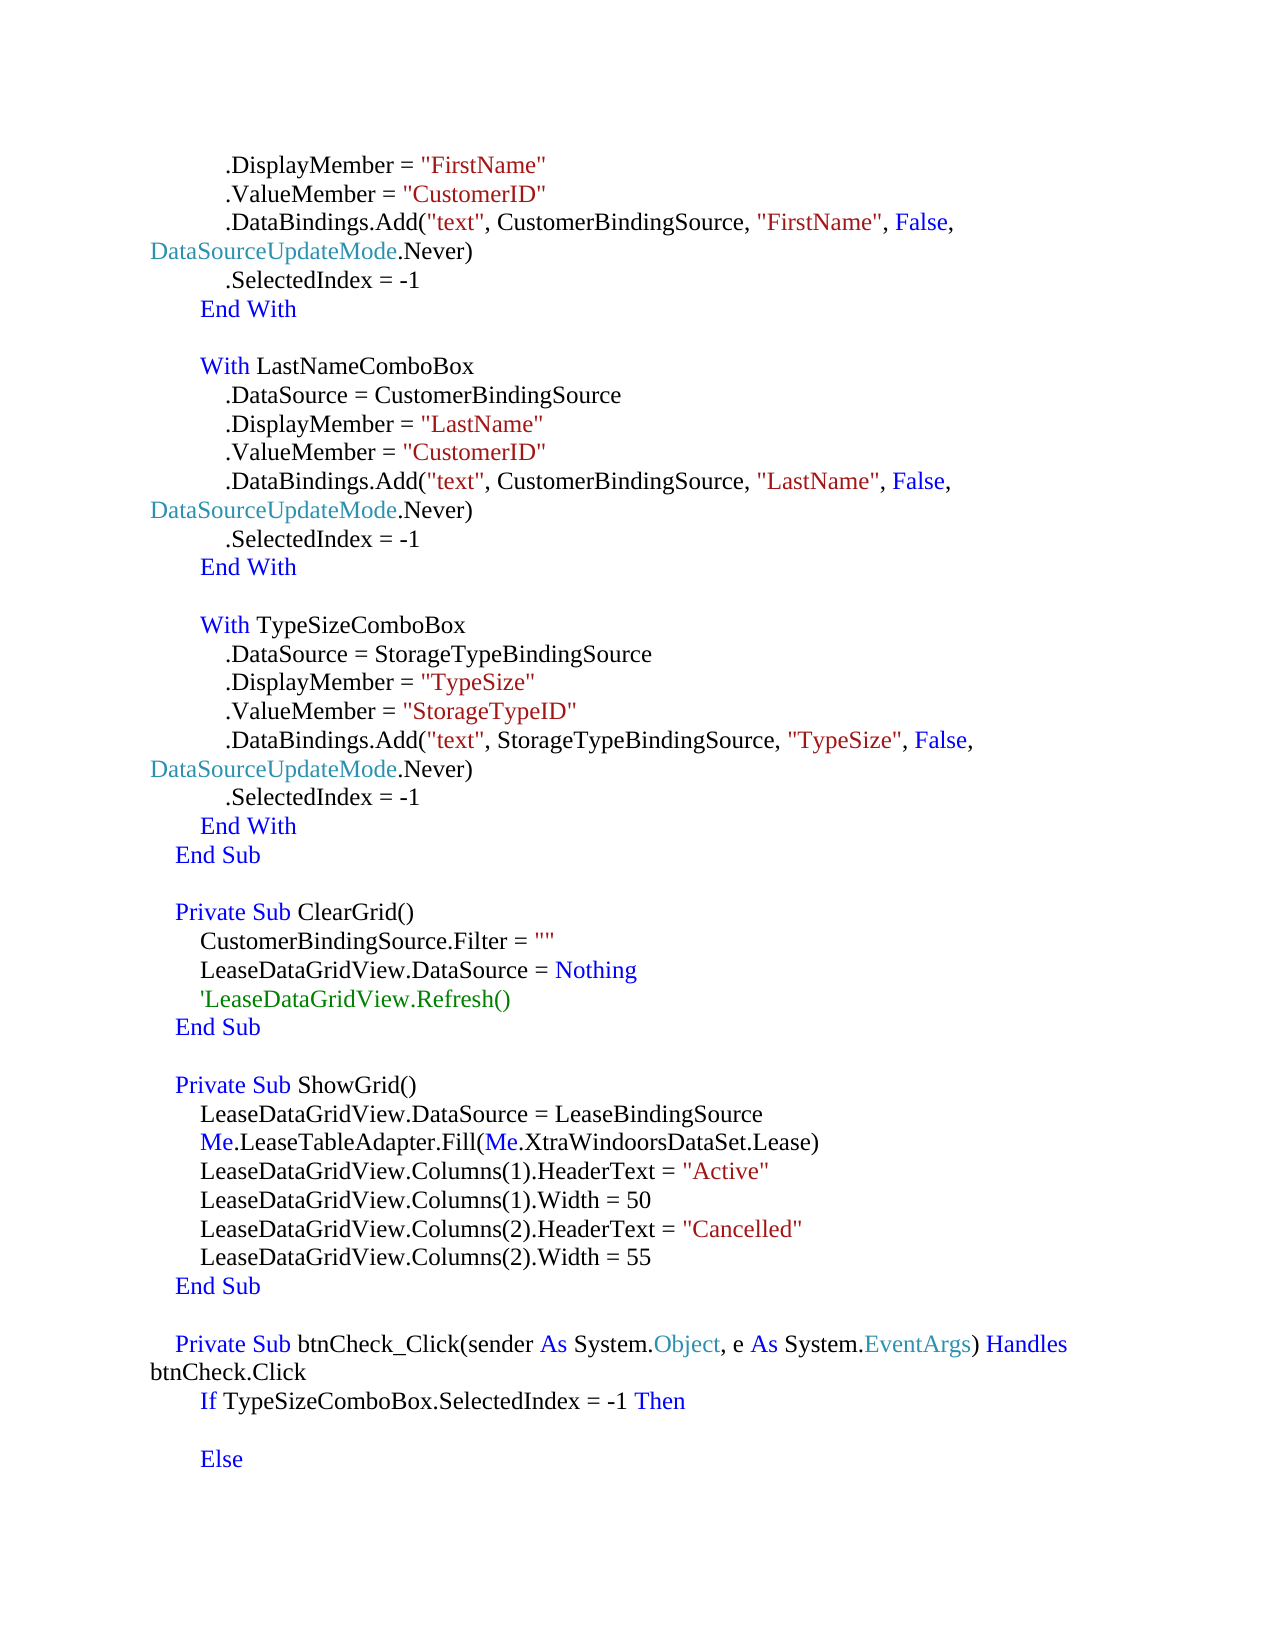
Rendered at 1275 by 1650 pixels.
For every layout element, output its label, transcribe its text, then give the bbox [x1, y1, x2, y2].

text Private Sub btnCheck_Click(sender As System.Object, e As System.EventArgs) Handles btnCheck.Click [150, 1329, 1125, 1386]
text .DisplayMember = "LastName" [150, 409, 1125, 437]
text .DataSource = CustomerBindingSource [150, 380, 1125, 409]
text End With [150, 294, 1125, 322]
text Private Sub ShowGrid() [150, 1070, 1125, 1099]
text LeaseDataGridView.DataSource = Nothing [150, 955, 1125, 984]
text .ValueMember = "CustomerID" [150, 437, 1125, 466]
text 'LeaseDataGridView.Refresh() [150, 984, 1125, 1012]
text End Sub [150, 840, 1125, 869]
text .SelectedIndex = -1 [150, 265, 1125, 294]
text End Sub [150, 1012, 1125, 1041]
text .DataSource = StorageTypeBindingSource [150, 639, 1125, 667]
text .ValueMember = "CustomerID" [150, 179, 1125, 207]
text LeaseDataGridView.Columns(1).HeaderText = "Active" [150, 1156, 1125, 1185]
text .DisplayMember = "FirstName" [150, 150, 1125, 179]
text .DisplayMember = "TypeSize" [150, 667, 1125, 696]
text LeaseDataGridView.Columns(2).Width = 55 [150, 1242, 1125, 1271]
text If TypeSizeComboBox.SelectedIndex = -1 Then [150, 1386, 1125, 1415]
text LeaseDataGridView.Columns(2).HeaderText = "Cancelled" [150, 1214, 1125, 1242]
text With TypeSizeComboBox [150, 610, 1125, 639]
text Me.LeaseTableAdapter.Fill(Me.XtraWindoorsDataSet.Lease) [150, 1127, 1125, 1156]
text End With [150, 811, 1125, 840]
text CustomerBindingSource.Filter = "" [150, 926, 1125, 955]
text .ValueMember = "StorageTypeID" [150, 696, 1125, 725]
text LeaseDataGridView.Columns(1).Width = 50 [150, 1185, 1125, 1214]
text .DataBindings.Add("text", StorageTypeBindingSource, "TypeSize", False, DataSourceUpdateMode.Never) [150, 725, 1125, 782]
text .SelectedIndex = -1 [150, 782, 1125, 811]
text LeaseDataGridView.DataSource = LeaseBindingSource [150, 1099, 1125, 1127]
text .DataBindings.Add("text", CustomerBindingSource, "LastName", False, DataSourceUpdateMode.Never) [150, 466, 1125, 524]
text With LastNameComboBox [150, 351, 1125, 380]
text Else [150, 1444, 1125, 1472]
text Private Sub ClearGrid() [150, 897, 1125, 926]
text .SelectedIndex = -1 [150, 524, 1125, 552]
text End Sub [150, 1271, 1125, 1300]
text .DataBindings.Add("text", CustomerBindingSource, "FirstName", False, DataSourceUpdateMode.Never) [150, 207, 1125, 265]
text End With [150, 552, 1125, 581]
